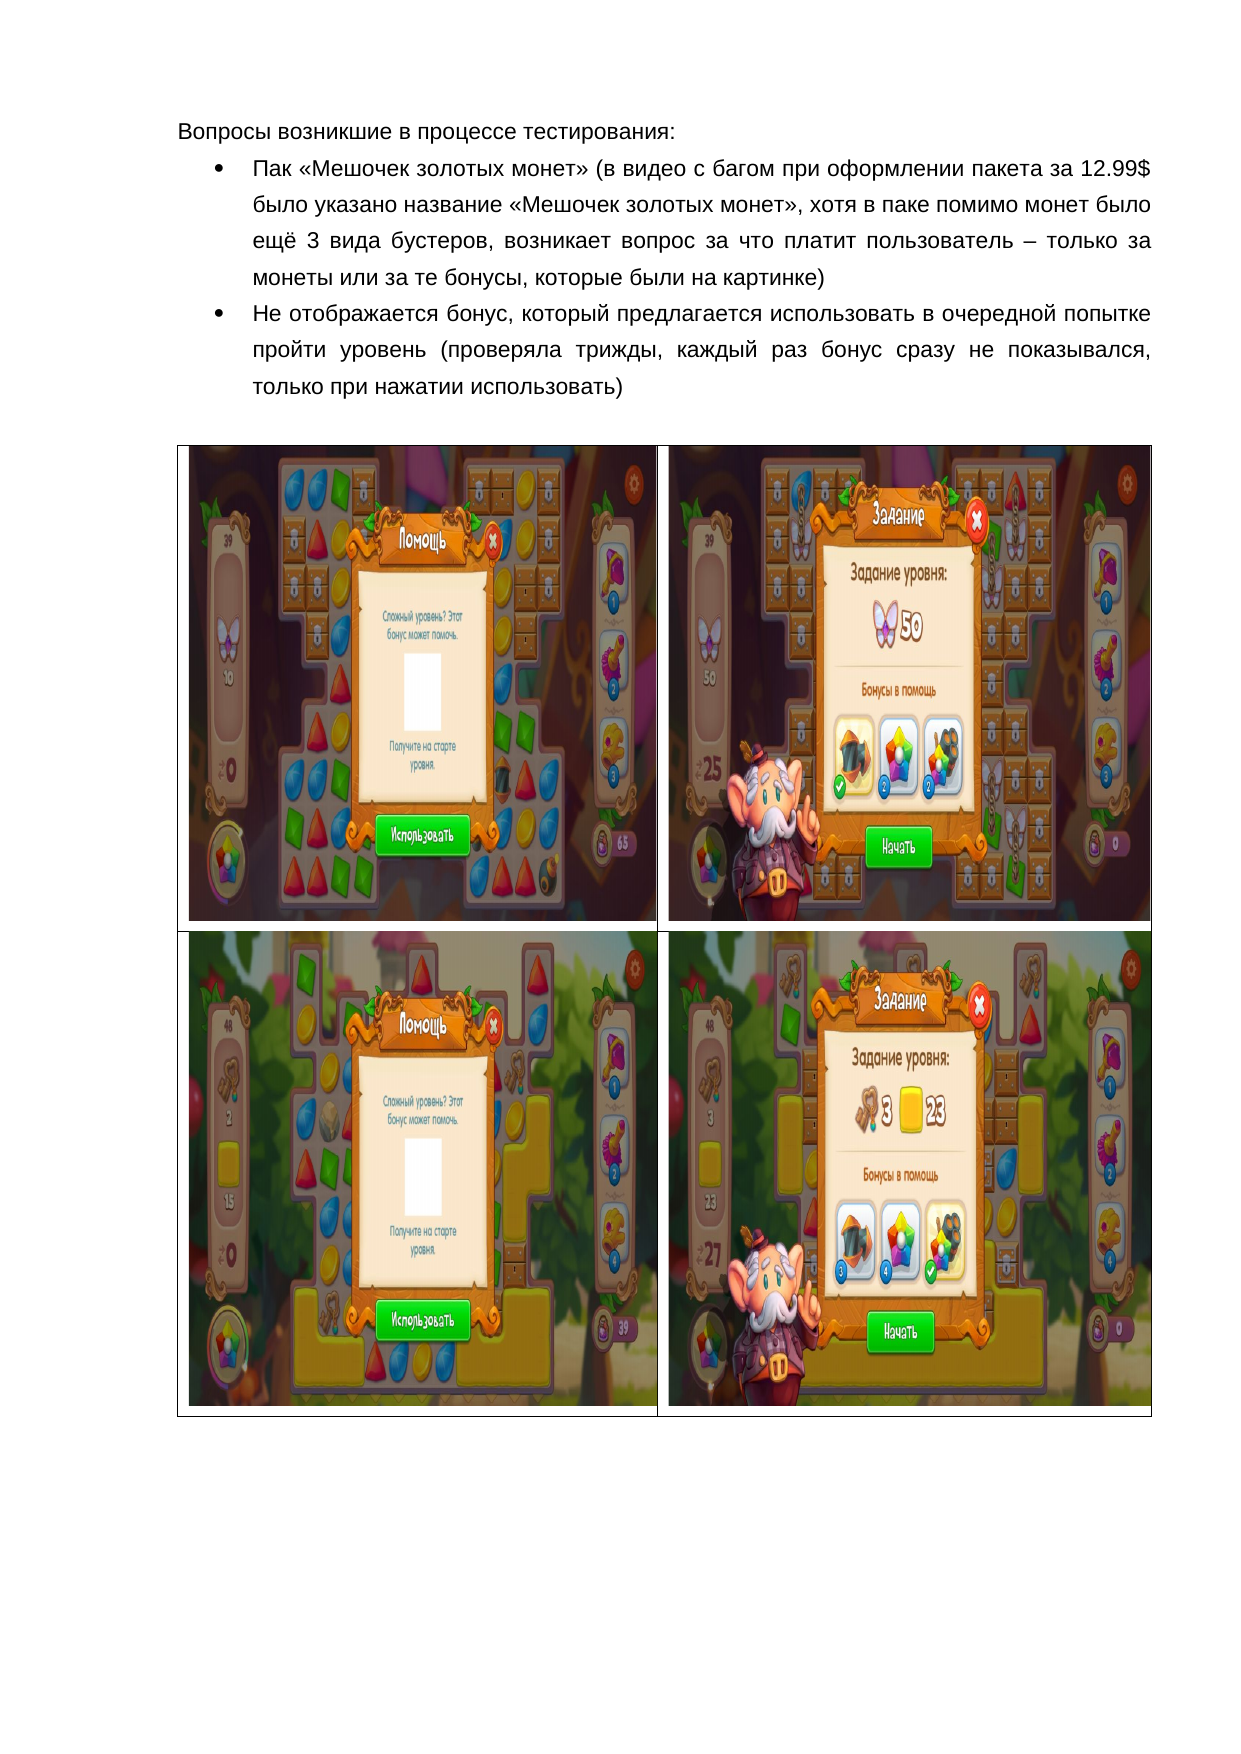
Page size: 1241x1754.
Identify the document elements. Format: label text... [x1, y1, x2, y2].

picture [668, 931, 1152, 1406]
table_header [178, 446, 657, 931]
picture [188, 446, 657, 921]
table_header [658, 446, 1151, 931]
table_cell [658, 932, 1151, 1416]
list Не отображается бонус, который предлагается использовать в очередной попытке пройти уровень (проверяла трижды, каждый раз бонус сразу не показывался, только при нажатии использовать) [215, 300, 1152, 399]
text Вопросы возникшие в процессе тестирования: [177, 118, 1152, 144]
table_cell [178, 932, 657, 1416]
picture [668, 446, 1151, 921]
picture [188, 931, 658, 1406]
list Пак «Мешочек золотых монет» (в видео с багом при оформлении пакета за 12.99$ было указано название «Мешочек золотых монет», хотя в паке помимо монет было ещё 3 вида бустеров, возникает вопрос за что платит пользователь – только за монеты или за те бонусы, которые были на картинке) [215, 154, 1152, 290]
